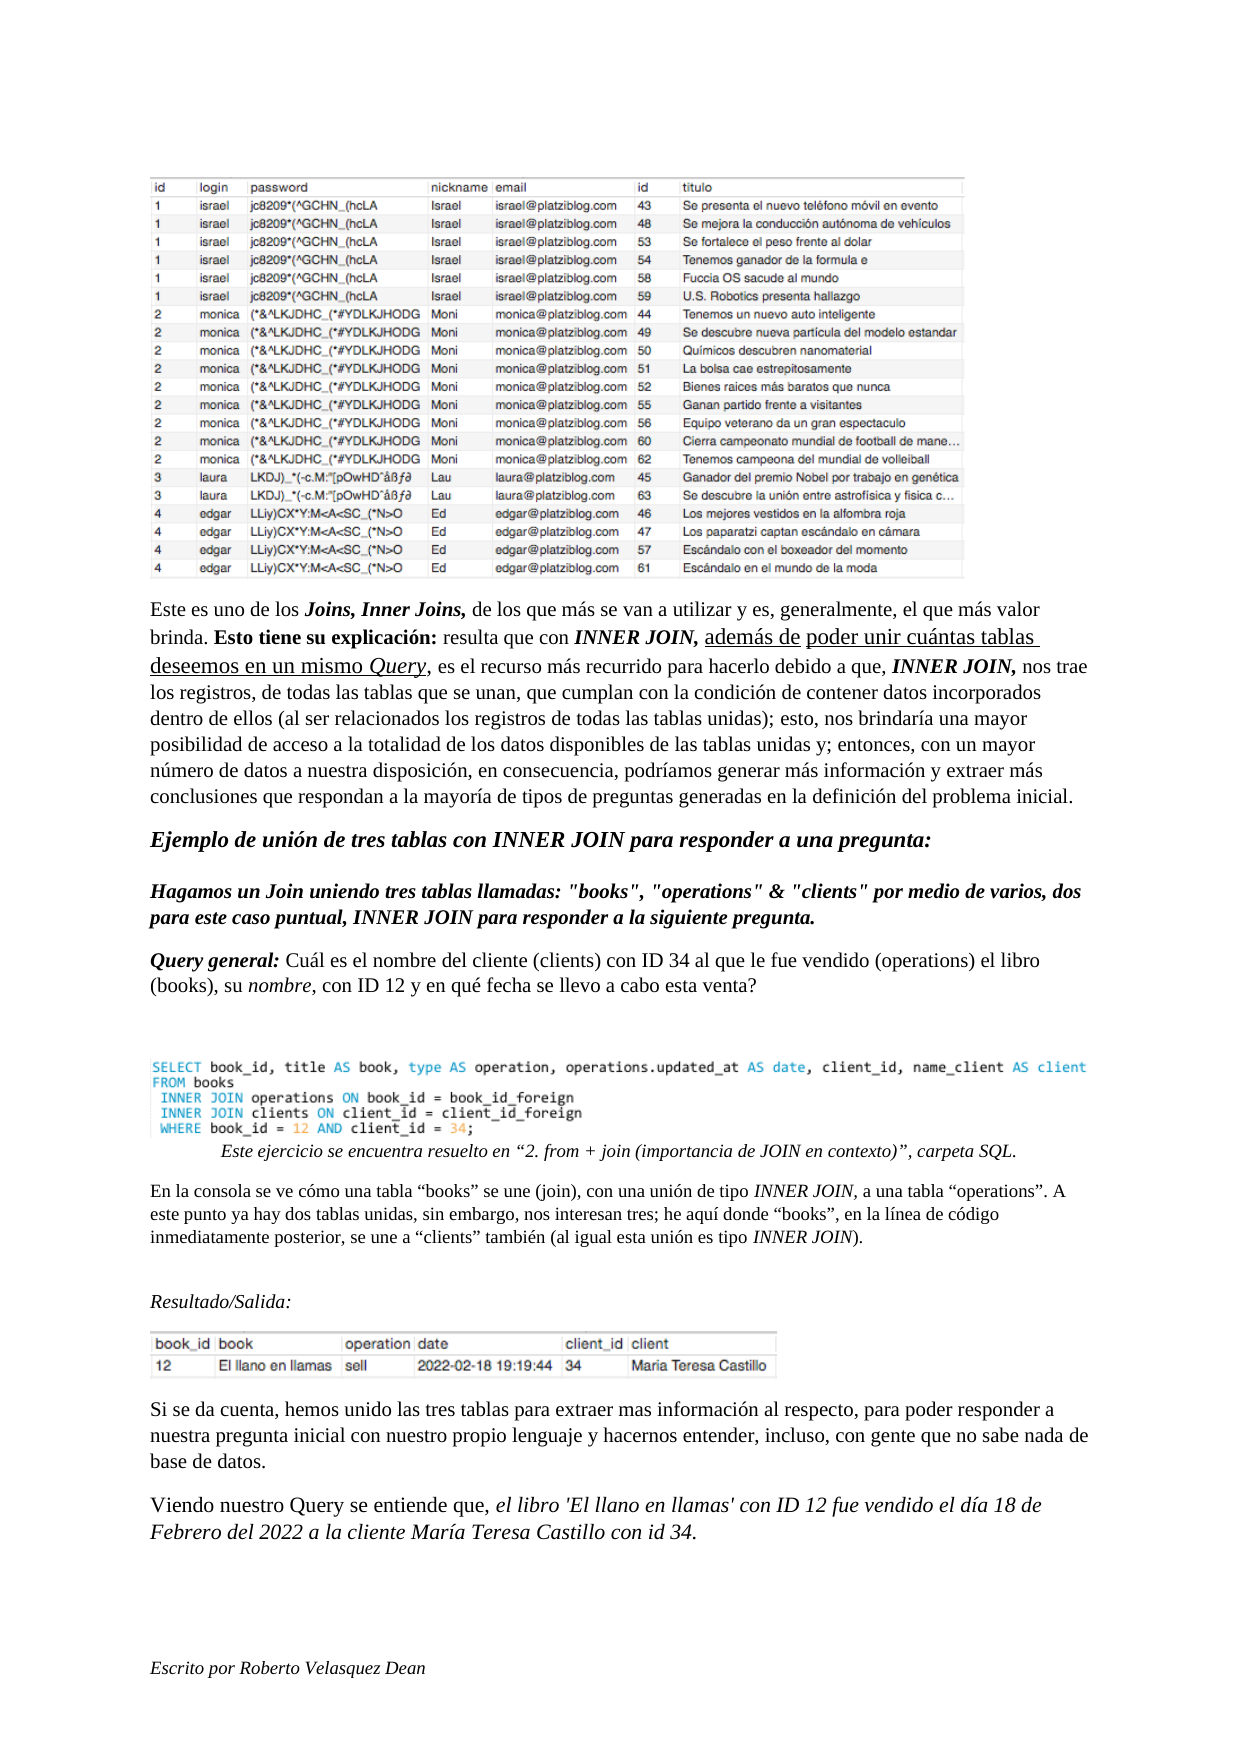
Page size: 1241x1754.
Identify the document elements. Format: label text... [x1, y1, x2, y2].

text Si se da cuenta, hemos unido las tres tablas para extraer mas información al respecto, para poder responder a nuestra pregunta inicial con nuestro propio lenguaje y hacernos entender, incluso, con gente que no sabe nada de base de datos. [150, 1397, 1090, 1473]
text Viendo nuestro Query se entiende que, el libro 'El llano en llamas' con ID 12 fue vendido el día 18 de Febrero del 2022 a la cliente María Teresa Castillo con id 34. [150, 1492, 1090, 1544]
picture [150, 1331, 778, 1379]
text Este es uno de los Joins, Inner Joins, de los que más se van a utilizar y es, generalmente, el que más valor brinda. Esto tiene su explicación: resulta que con INNER JOIN, además de poder unir cuántas tablas deseemos en un mismo Query, es el recurso más recurrido para hacerlo debido a que, INNER JOIN, nos trae los registros, de todas las tablas que se unan, que cumplan con la condición de contener datos incorporados dentro de ellos (al ser relacionados los registros de todas las tablas unidas); esto, nos brindaría una mayor posibilidad de acceso a la totalidad de los datos disponibles de las tablas unidas y; entonces, con un mayor número de datos a nuestra disposición, en consecuencia, podríamos generar más información y extraer más conclusiones que respondan a la mayoría de tipos de preguntas generadas en la definición del problema inicial. [150, 597, 1090, 808]
text Resultado/Salida: [150, 1266, 1090, 1312]
text Hagamos un Join uniendo tres tablas llamadas: "books", "operations" & "clients" por medio de varios, dos para este caso puntual, INNER JOIN para responder a la siguiente pregunta. [150, 879, 1090, 929]
text Este ejercicio se encuentra resuelto en “2. from + join (importancia de JOIN en contexto)”, carpeta SQL. [150, 1139, 1090, 1162]
picture [150, 177, 965, 579]
text En la consola se ve cómo una tabla “books” se une (join), con una unión de tipo INNER JOIN, a una tabla “operations”. A este punto ya hay dos tablas unidas, sin embargo, nos interesan tres; he aquí donde “books”, en la línea de código inmediatamente posterior, se une a “clients” también (al igual esta unión es tipo INNER JOIN). [150, 1180, 1090, 1248]
subtitle Ejemplo de unión de tres tablas con INNER JOIN para responder a una pregunta: [150, 826, 1090, 853]
text Query general: Cuál es el nombre del cliente (clients) con ID 34 al que le fue vendido (operations) el libro (books), su nombre, con ID 12 y en qué fecha se llevo a cabo esta venta? [150, 947, 1090, 997]
picture [150, 1058, 1091, 1139]
